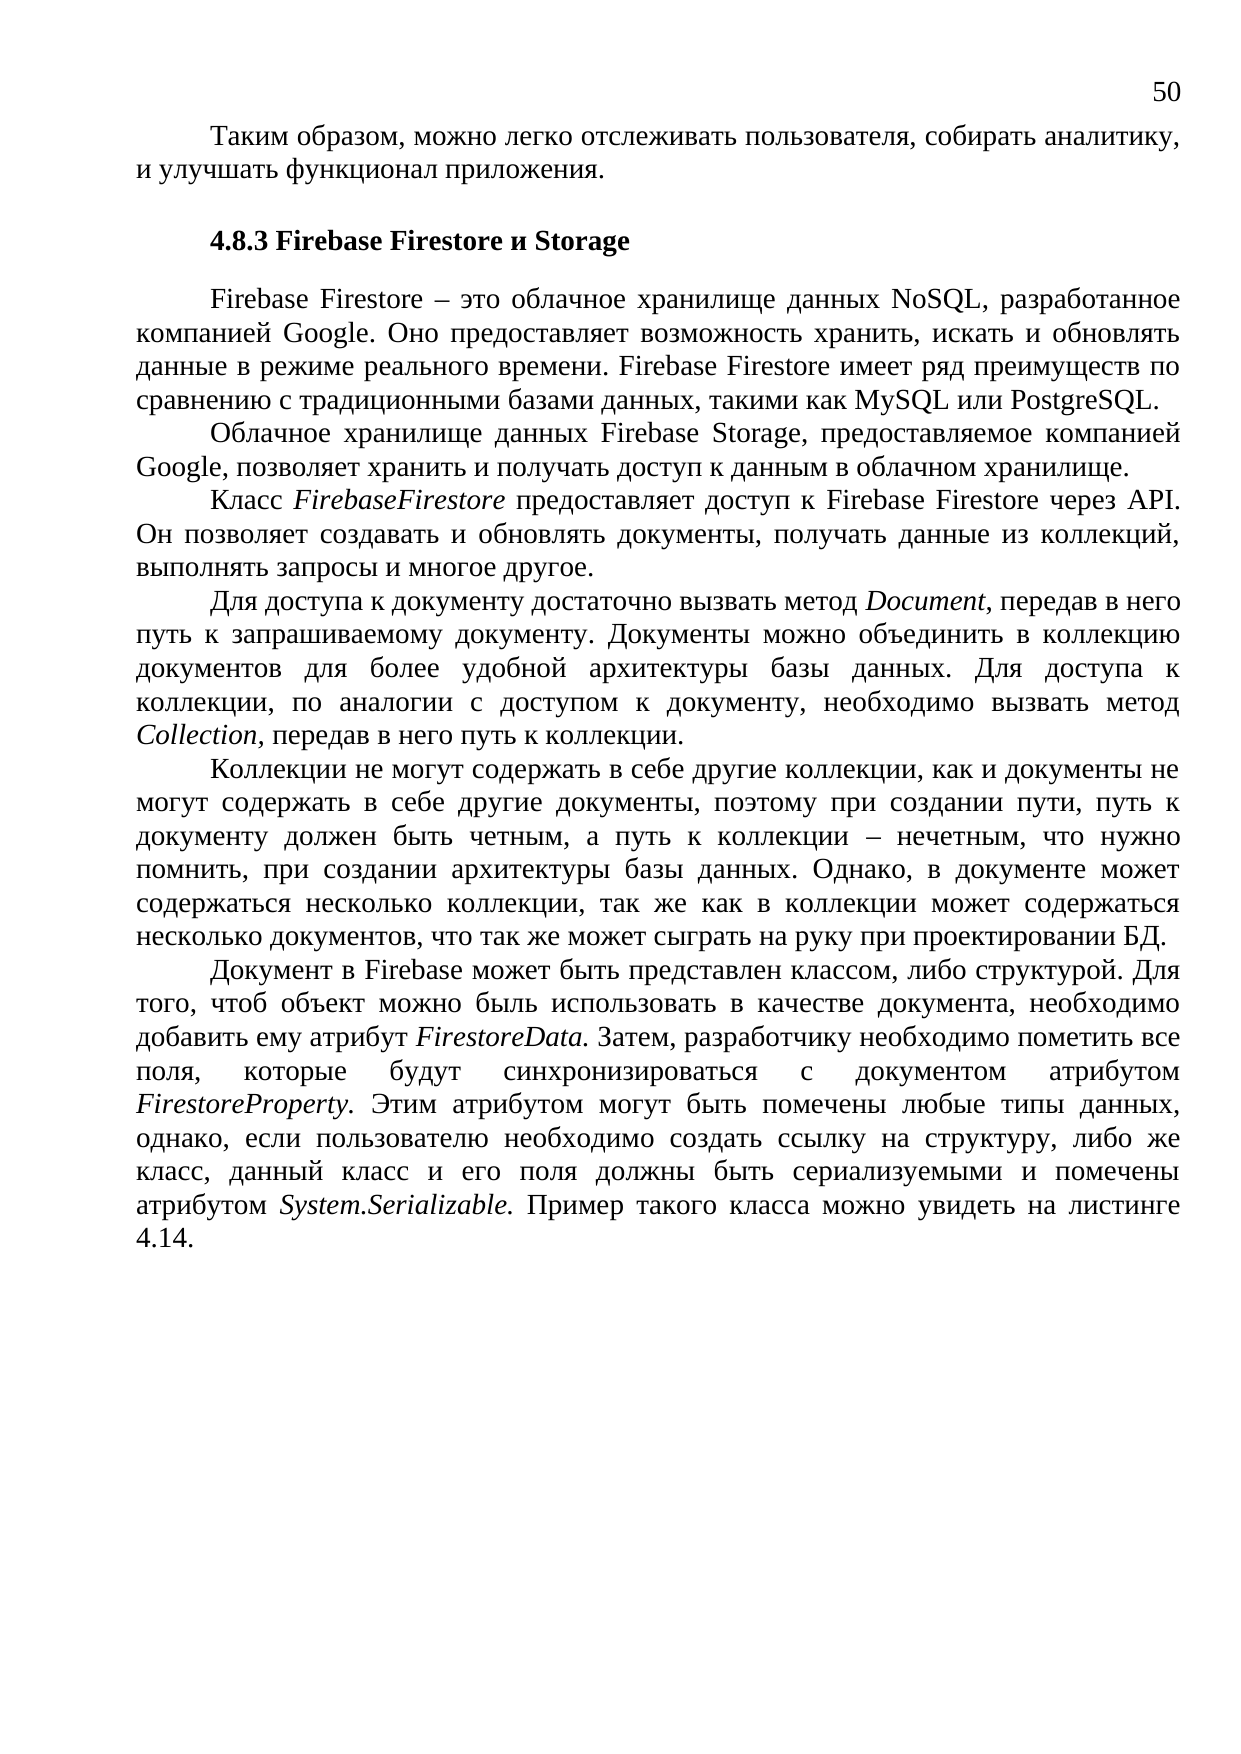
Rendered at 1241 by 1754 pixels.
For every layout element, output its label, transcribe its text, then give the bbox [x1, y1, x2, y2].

text Коллекции не могут содержать в себе другие коллекции, как и документы не могут содержать в себе другие документы, поэтому при создании пути, путь к документу должен быть четным, а путь к коллекции – нечетным, что нужно помнить, при создании архитектуры базы данных. Однако, в документе может содержаться несколько коллекции, так же как в коллекции может содержаться несколько документов, что так же может сыграть на руку при проектировании БД. [136, 751, 1181, 952]
text Класс FirebaseFirestore предоставляет доступ к Firebase Firestore через API. Он позволяет создавать и обновлять документы, получать данные из коллекций, выполнять запросы и многое другое. [136, 482, 1181, 583]
text Облачное хранилище данных Firebase Storage, предоставляемое компанией Google, позволяет хранить и получать доступ к данным в облачном хранилище. [136, 415, 1181, 482]
text 4.8.3 Firebase Firestore и Storage [136, 223, 1181, 256]
text Документ в Firebase может быть представлен классом, либо структурой. Для того, чтоб объект можно быль использовать в качестве документа, необходимо добавить ему атрибут FirestoreData. Затем, разработчику необходимо пометить все поля, которые будут синхронизироваться с документом атрибутом FirestoreProperty. Этим атрибутом могут быть помечены любые типы данных, однако, если пользователю необходимо создать ссылку на структуру, либо же класс, данный класс и его поля должны быть сериализуемыми и помечены атрибутом System.Serializable. Пример такого класса можно увидеть на листинге 4.14. [136, 952, 1181, 1254]
text Таким образом, можно легко отслеживать пользователя, собирать аналитику, и улучшать функционал приложения. [136, 118, 1181, 185]
text Firebase Firestore – это облачное хранилище данных NoSQL, разработанное компанией Google. Оно предоставляет возможность хранить, искать и обновлять данные в режиме реального времени. Firebase Firestore имеет ряд преимуществ по сравнению с традиционными базами данных, такими как MySQL или PostgreSQL. [136, 281, 1181, 415]
text Для доступа к документу достаточно вызвать метод Document, передав в него путь к запрашиваемому документу. Документы можно объединить в коллекцию документов для более удобной архитектуры базы данных. Для доступа к коллекции, по аналогии с доступом к документу, необходимо вызвать метод Collection, передав в него путь к коллекции. [136, 583, 1181, 751]
